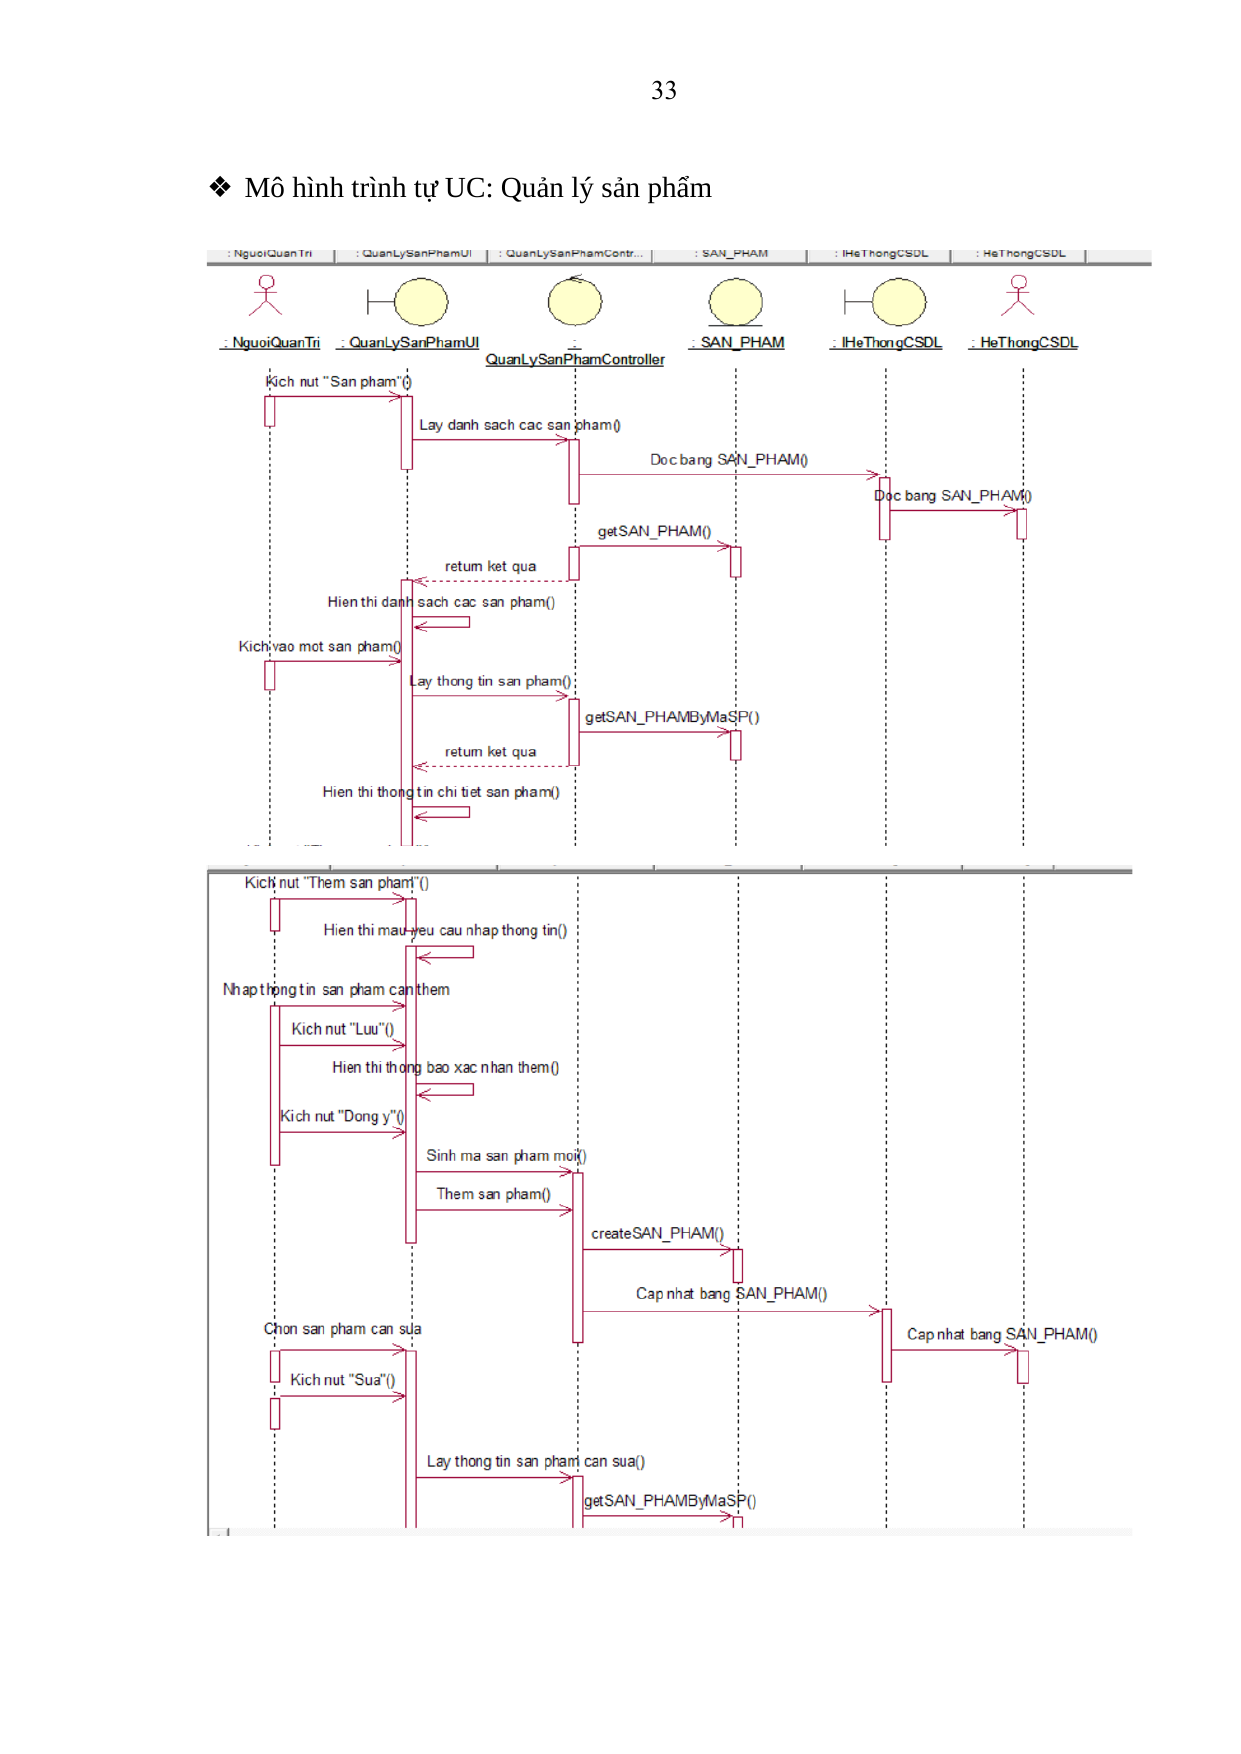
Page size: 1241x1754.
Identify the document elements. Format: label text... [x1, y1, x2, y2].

picture [206, 250, 1152, 846]
picture [206, 865, 1133, 1536]
list Mô hình trình tự UC: Quản lý sản phẩm [207, 154, 1122, 214]
